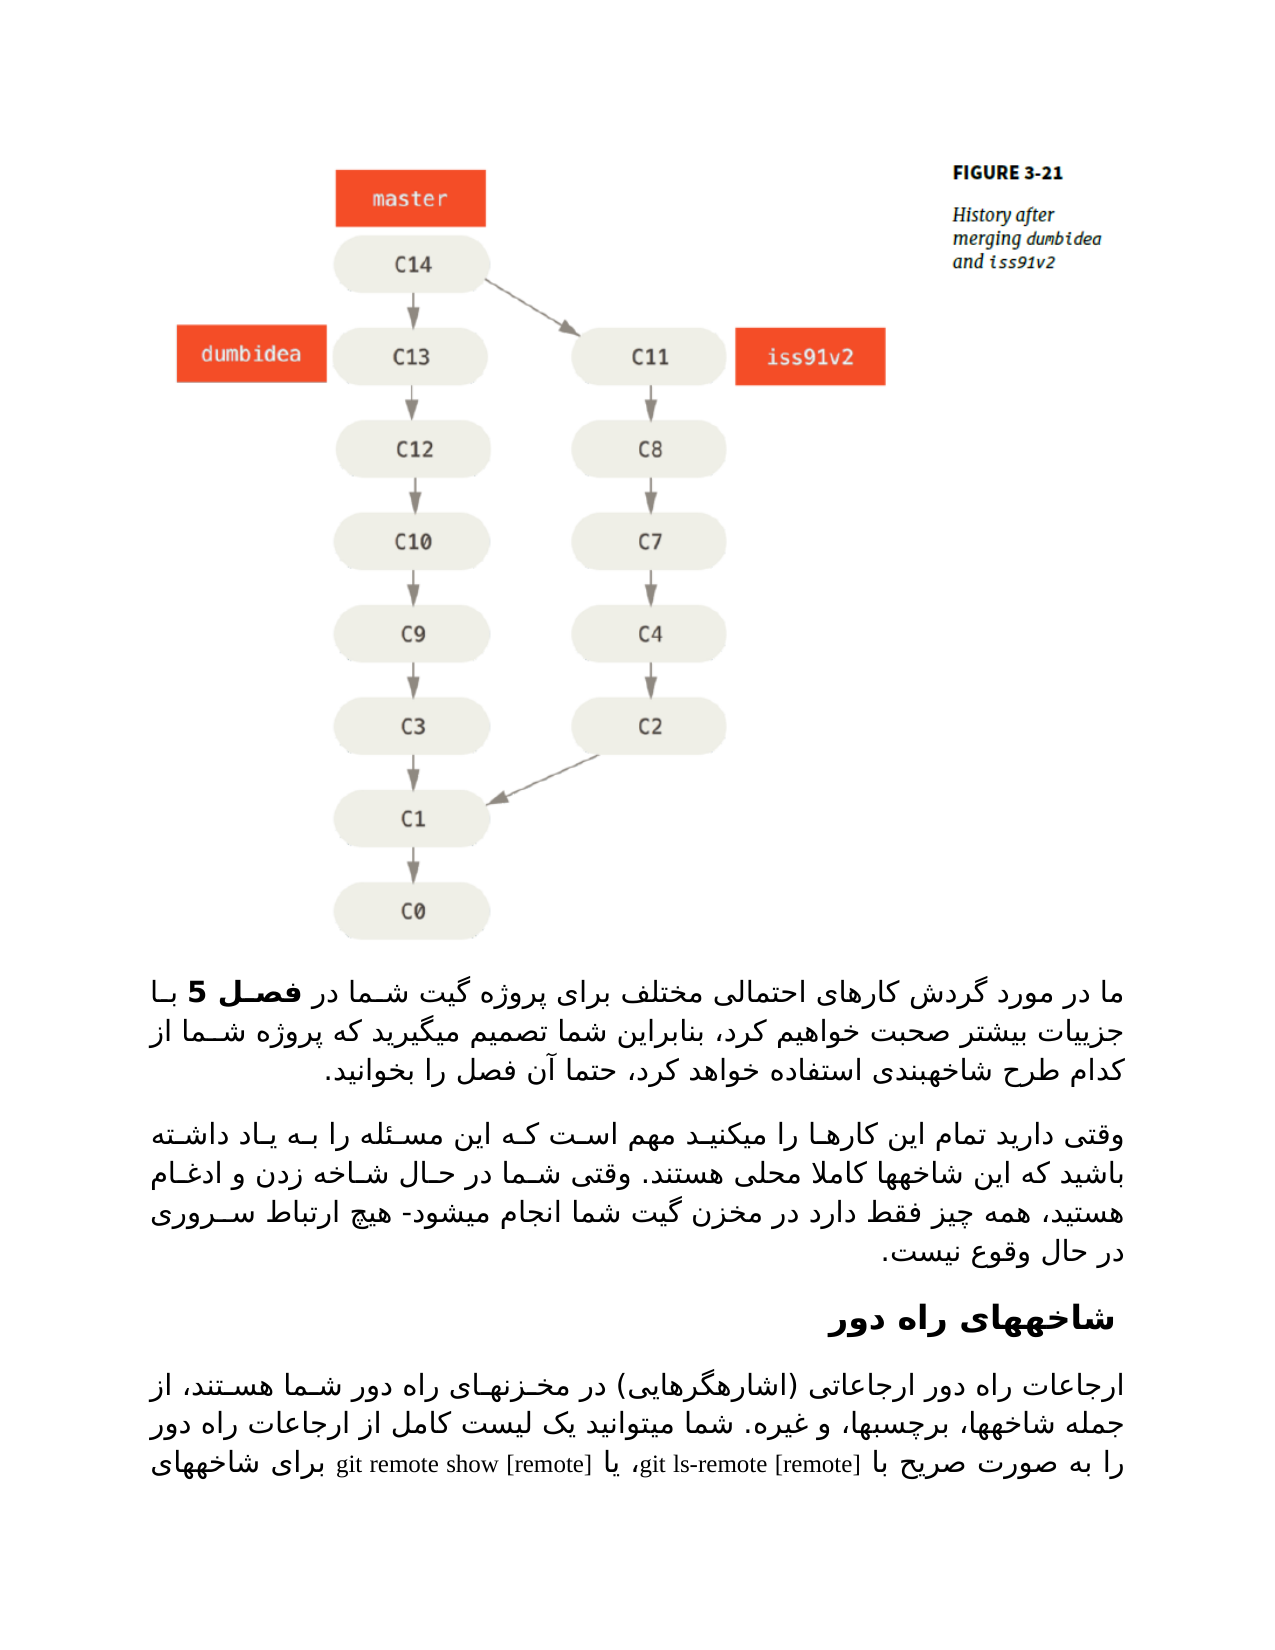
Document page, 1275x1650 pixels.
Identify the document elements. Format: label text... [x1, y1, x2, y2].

text شاخههای راه دور [150, 1298, 1125, 1337]
text وقتی دارید تمام این کارها را میکنید مهم است که این مسئله را به یاد داشته باشید که این شاخهها کاملا محلی هستند. وقتی شما در حال شاخه زدن و ادغام هستید، همه چیز فقط دارد در مخزن گیت شما انجام میشود- هیچ ارتباط سروری در حال وقوع نیست. [150, 1117, 1125, 1268]
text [150, 1368, 1125, 1480]
text ما در مورد گردش کارهای احتمالی مختلف برای پروژه گیت شما در فصل 5 با جزییات بیشتر صحبت خواهیم کرد، بنابراین شما تصمیم میگیرید که پروژه شما از کدام طرح شاخهبندی استفاده خواهد کرد، حتما آن فصل را بخوانید. [150, 976, 1125, 1087]
